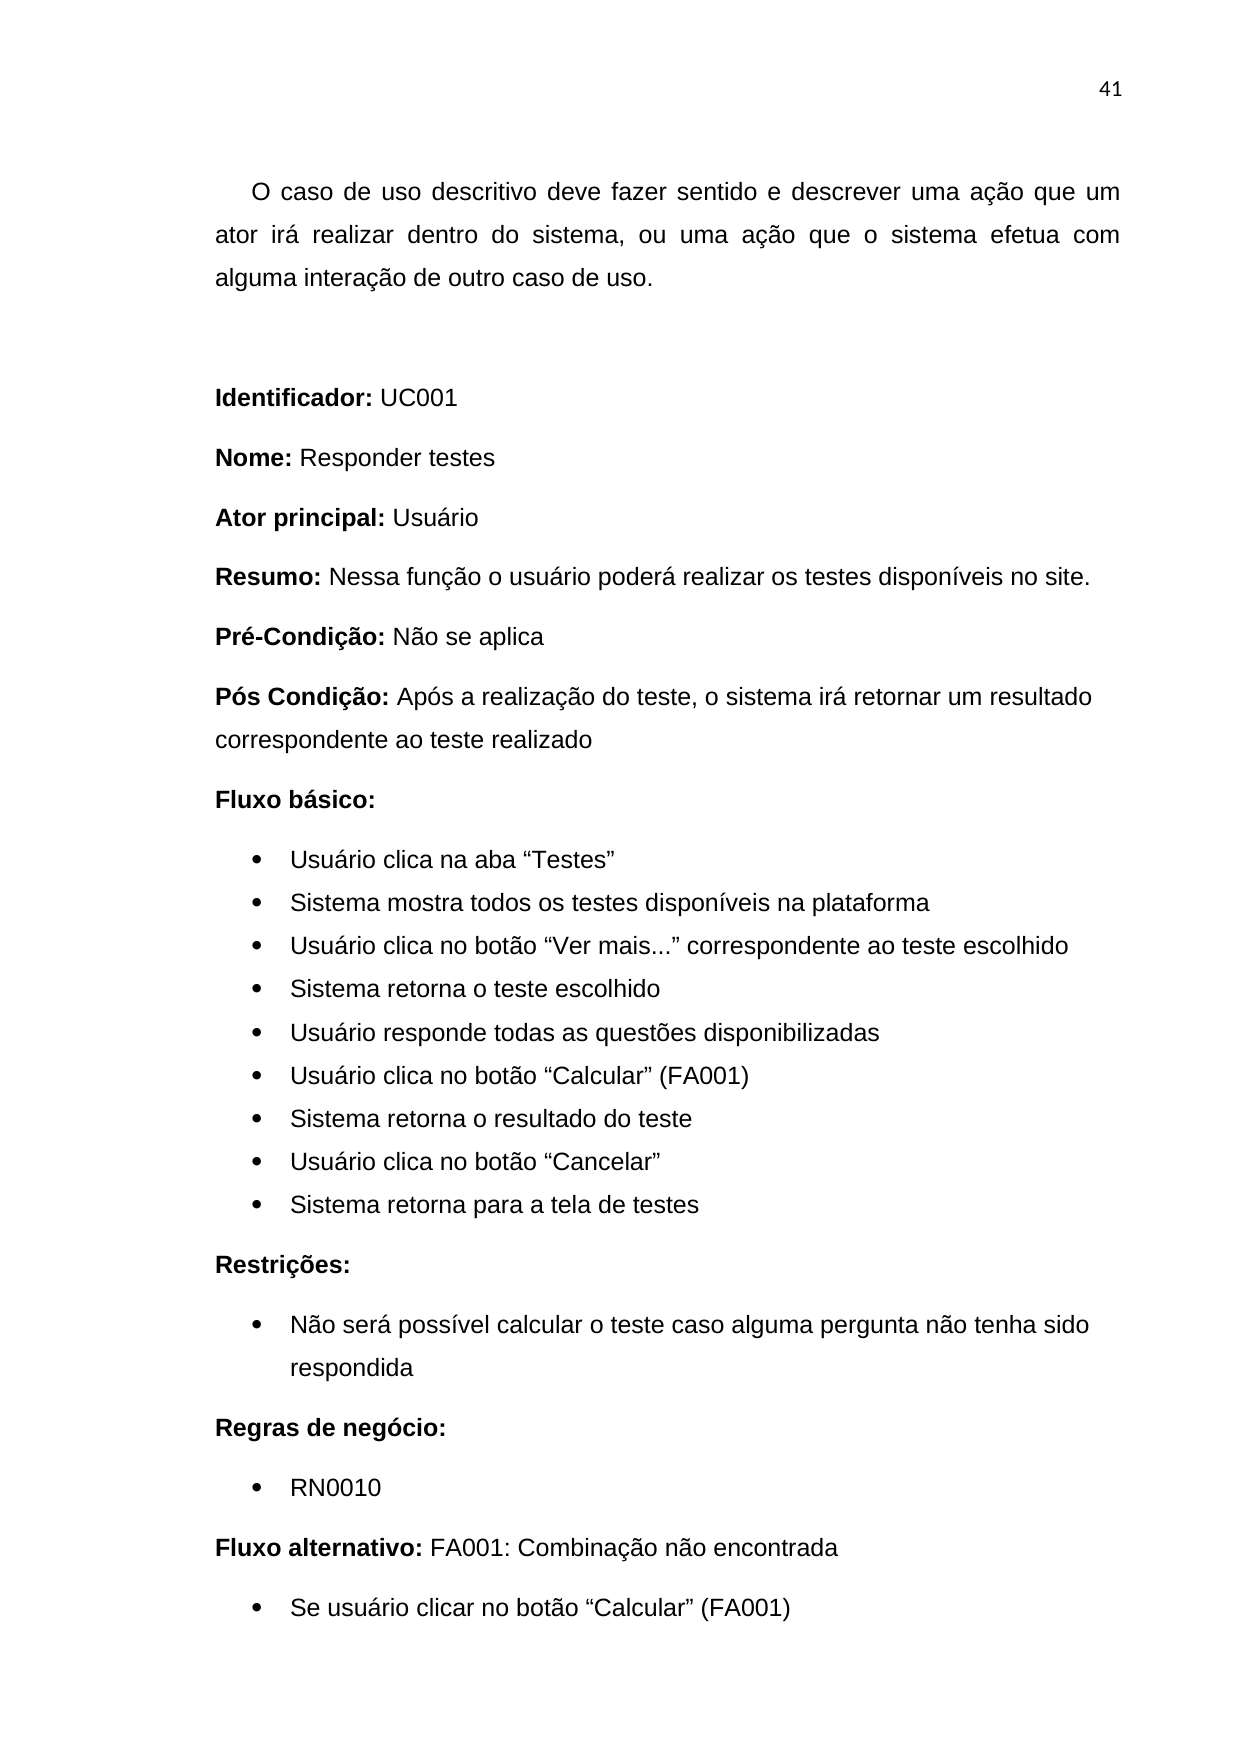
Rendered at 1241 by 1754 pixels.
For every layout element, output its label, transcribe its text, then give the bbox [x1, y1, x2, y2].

text Ator principal: Usuário [215, 503, 1122, 531]
text Resumo: Nessa função o usuário poderá realizar os testes disponíveis no site. [215, 562, 1122, 591]
list Sistema mostra todos os testes disponíveis na plataforma [252, 888, 1122, 917]
list Não será possível calcular o teste caso alguma pergunta não tenha sido respondida [252, 1310, 1122, 1382]
text Fluxo básico: [215, 785, 1122, 814]
list Se usuário clicar no botão “Calcular” (FA001) [252, 1593, 1122, 1622]
list Usuário clica no botão “Ver mais...” correspondente ao teste escolhido [252, 931, 1122, 960]
text Restrições: [215, 1250, 1122, 1279]
list RN0010 [252, 1473, 1122, 1502]
text Nome: Responder testes [215, 443, 1122, 472]
list Usuário clica no botão “Calcular” (FA001) [252, 1061, 1122, 1090]
list Sistema retorna para a tela de testes [252, 1191, 1122, 1219]
list Sistema retorna o resultado do teste [252, 1104, 1122, 1133]
text Identificador: UC001 [177, 383, 1122, 412]
list Usuário responde todas as questões disponibilizadas [252, 1018, 1122, 1046]
text Pós Condição: Após a realização do teste, o sistema irá retornar um resultado correspondente ao teste realizado [215, 682, 1122, 754]
text Regras de negócio: [215, 1413, 1122, 1442]
list Usuário clica no botão “Cancelar” [252, 1147, 1122, 1176]
list Usuário clica na aba “Testes” [252, 845, 1122, 873]
list Sistema retorna o teste escolhido [252, 974, 1122, 1003]
text Pré-Condição: Não se aplica [215, 622, 1122, 651]
text O caso de uso descritivo deve fazer sentido e descrever uma ação que um ator irá realizar dentro do sistema, ou uma ação que o sistema efetua com alguma interação de outro caso de uso. [215, 177, 1122, 292]
text Fluxo alternativo: FA001: Combinação não encontrada [215, 1533, 1122, 1562]
